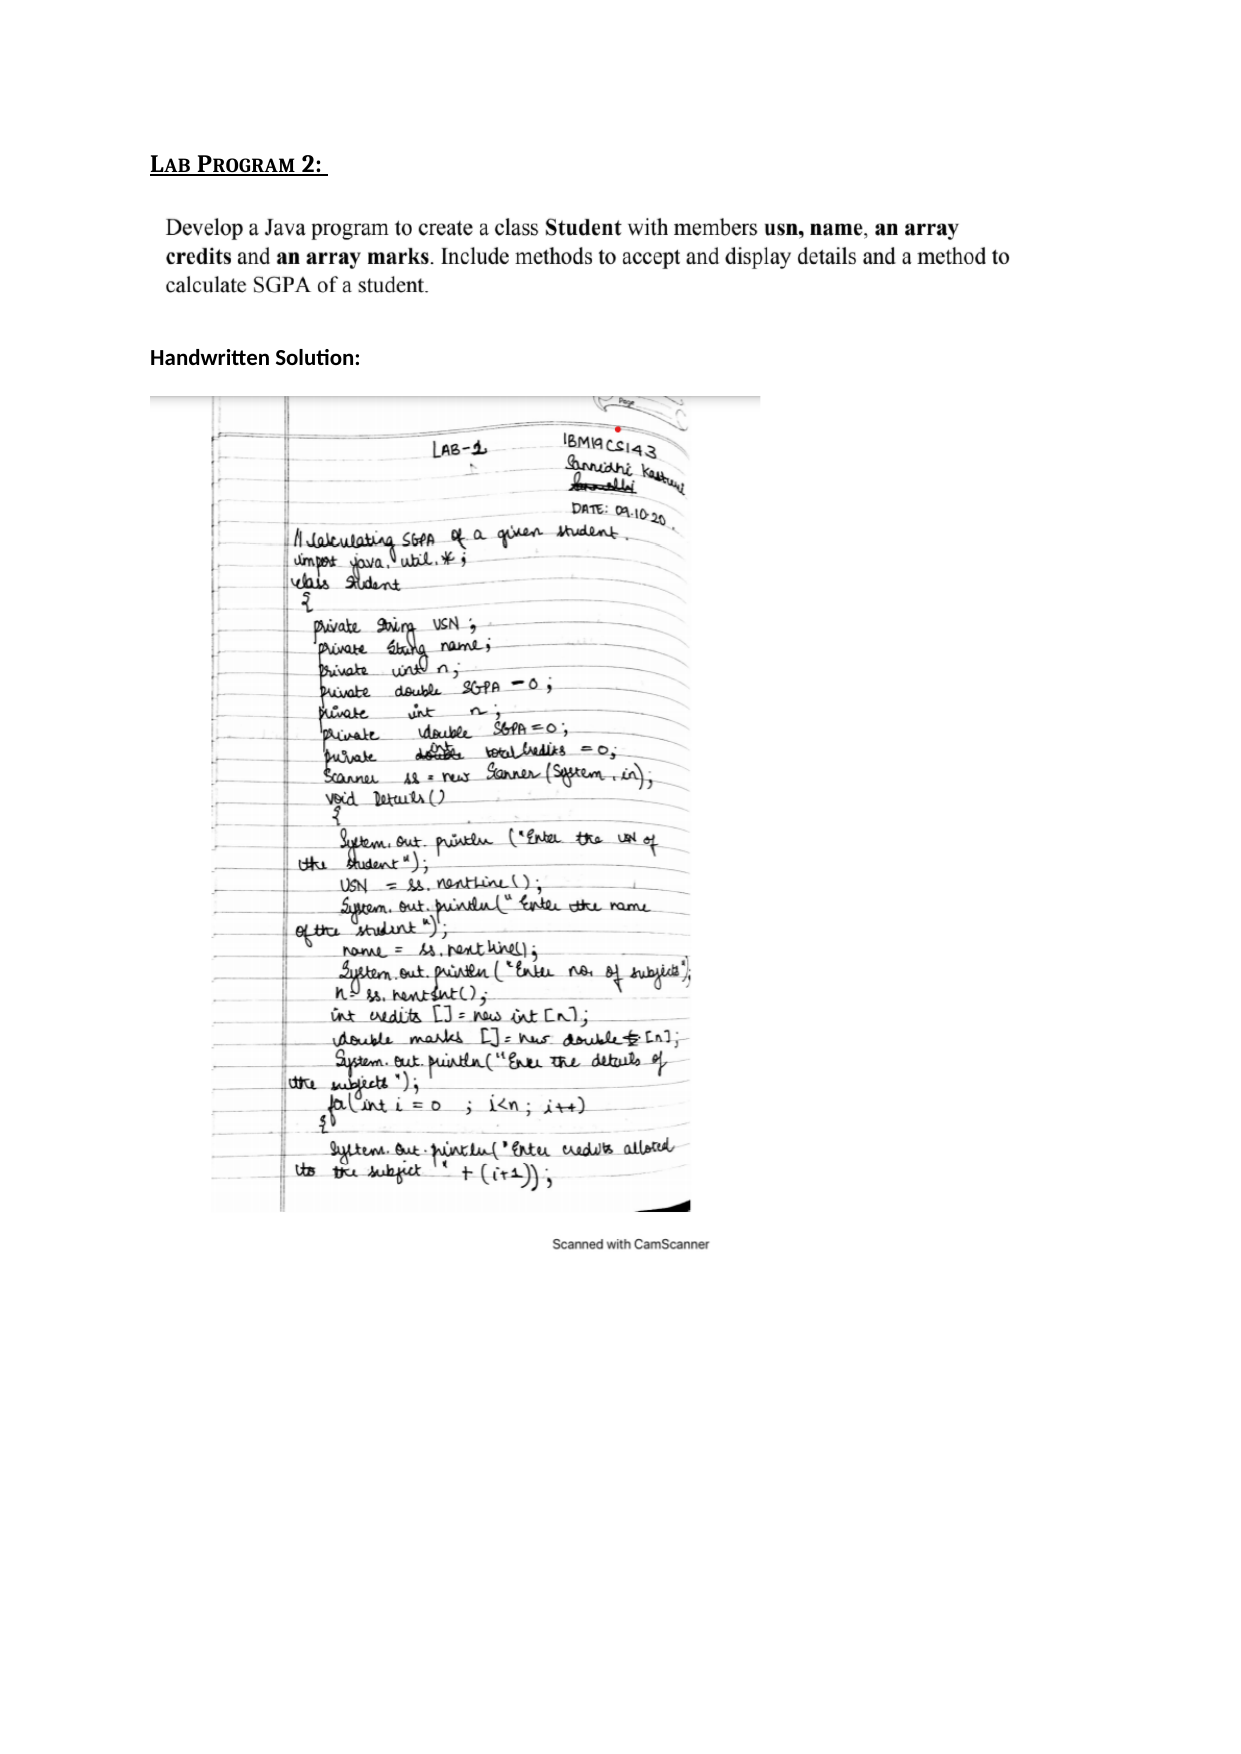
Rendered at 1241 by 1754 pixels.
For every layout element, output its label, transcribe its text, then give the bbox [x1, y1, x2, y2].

text Handwritten Solution: [150, 343, 1090, 371]
picture [150, 203, 1091, 319]
picture [150, 396, 761, 1261]
subtitle Lab Program 2: [150, 150, 1090, 179]
